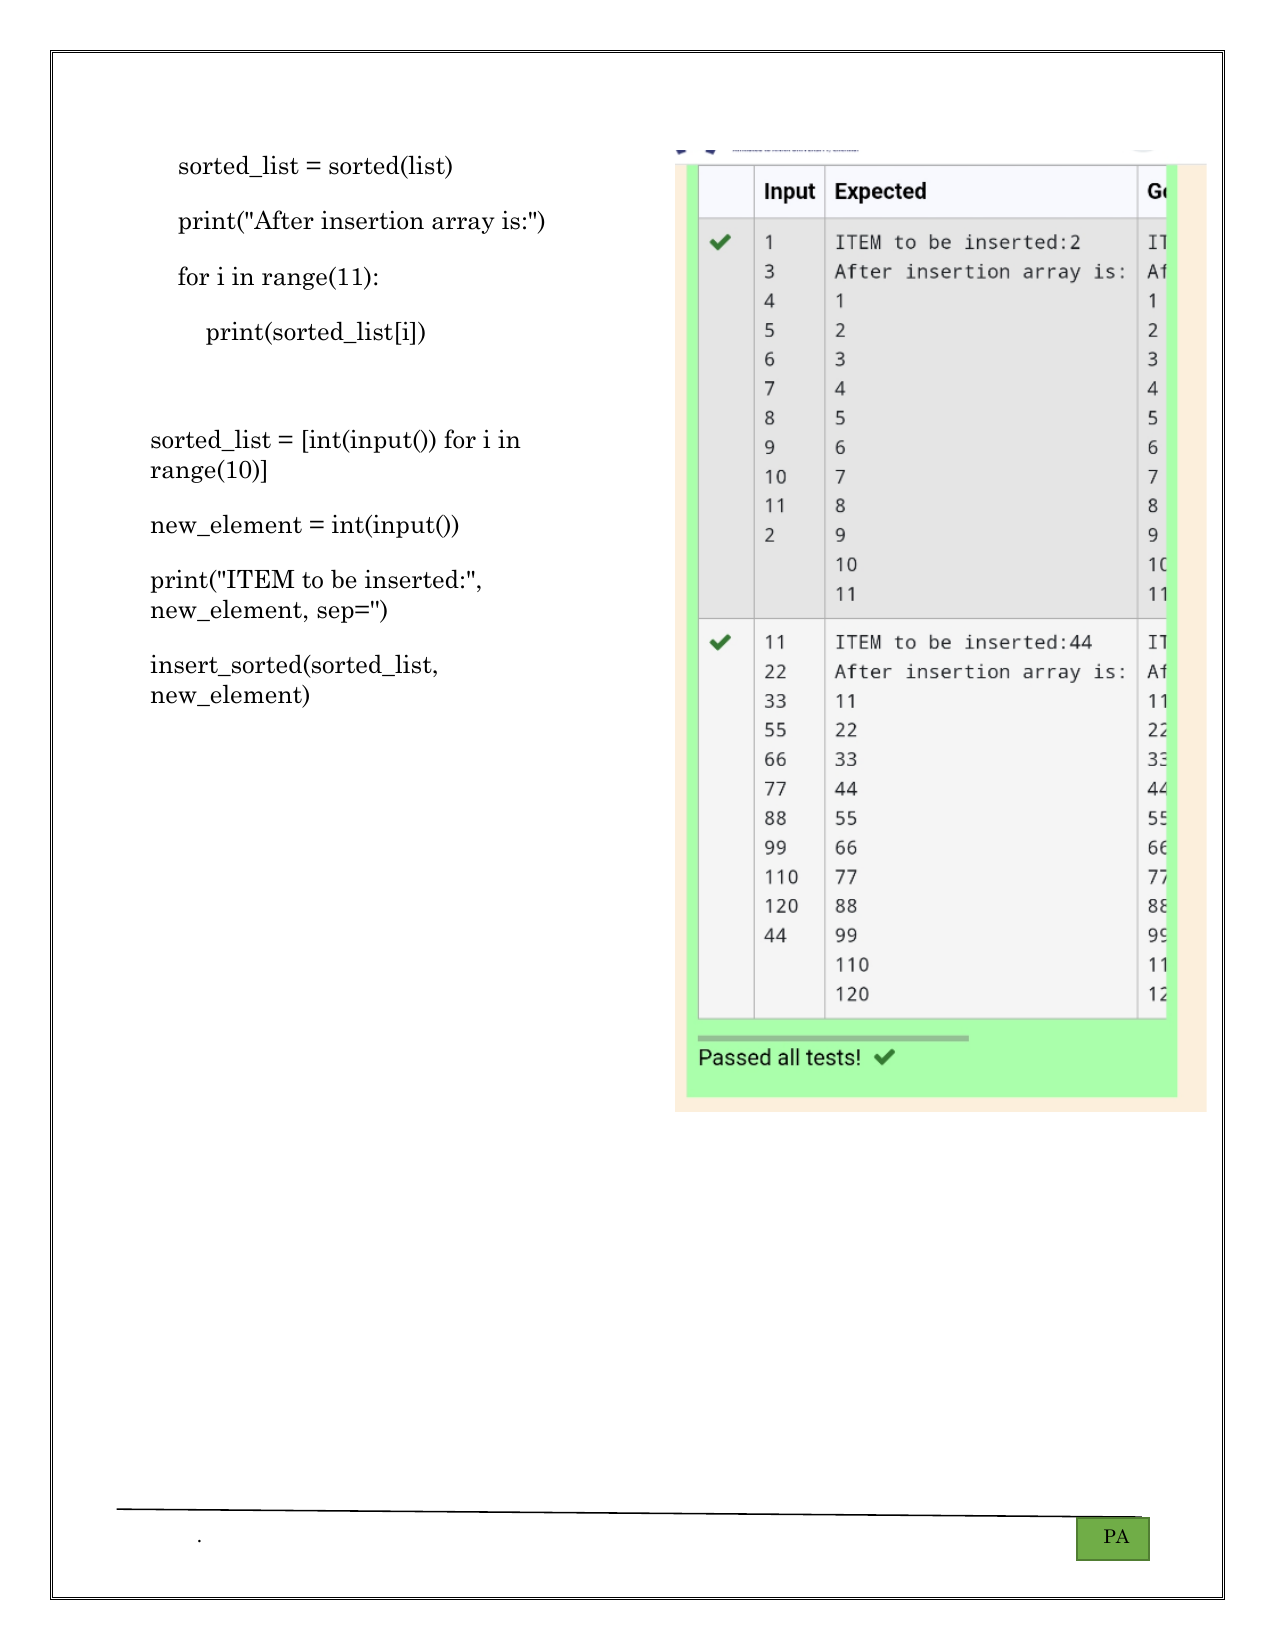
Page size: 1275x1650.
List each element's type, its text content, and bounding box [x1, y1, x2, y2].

text print("After insertion array is:") [150, 205, 600, 235]
text print("ITEM to be inserted:", new_element, sep='') [150, 564, 600, 624]
text print(sorted_list[i]) [150, 315, 600, 345]
text for i in range(11): [150, 260, 600, 290]
text new_element = int(input()) [150, 509, 600, 539]
text insert_sorted(sorted_list, new_element) [150, 649, 600, 709]
picture [675, 150, 1207, 1112]
text sorted_list = sorted(list) [150, 150, 600, 180]
text sorted_list = [int(input()) for i in range(10)] [150, 423, 600, 484]
